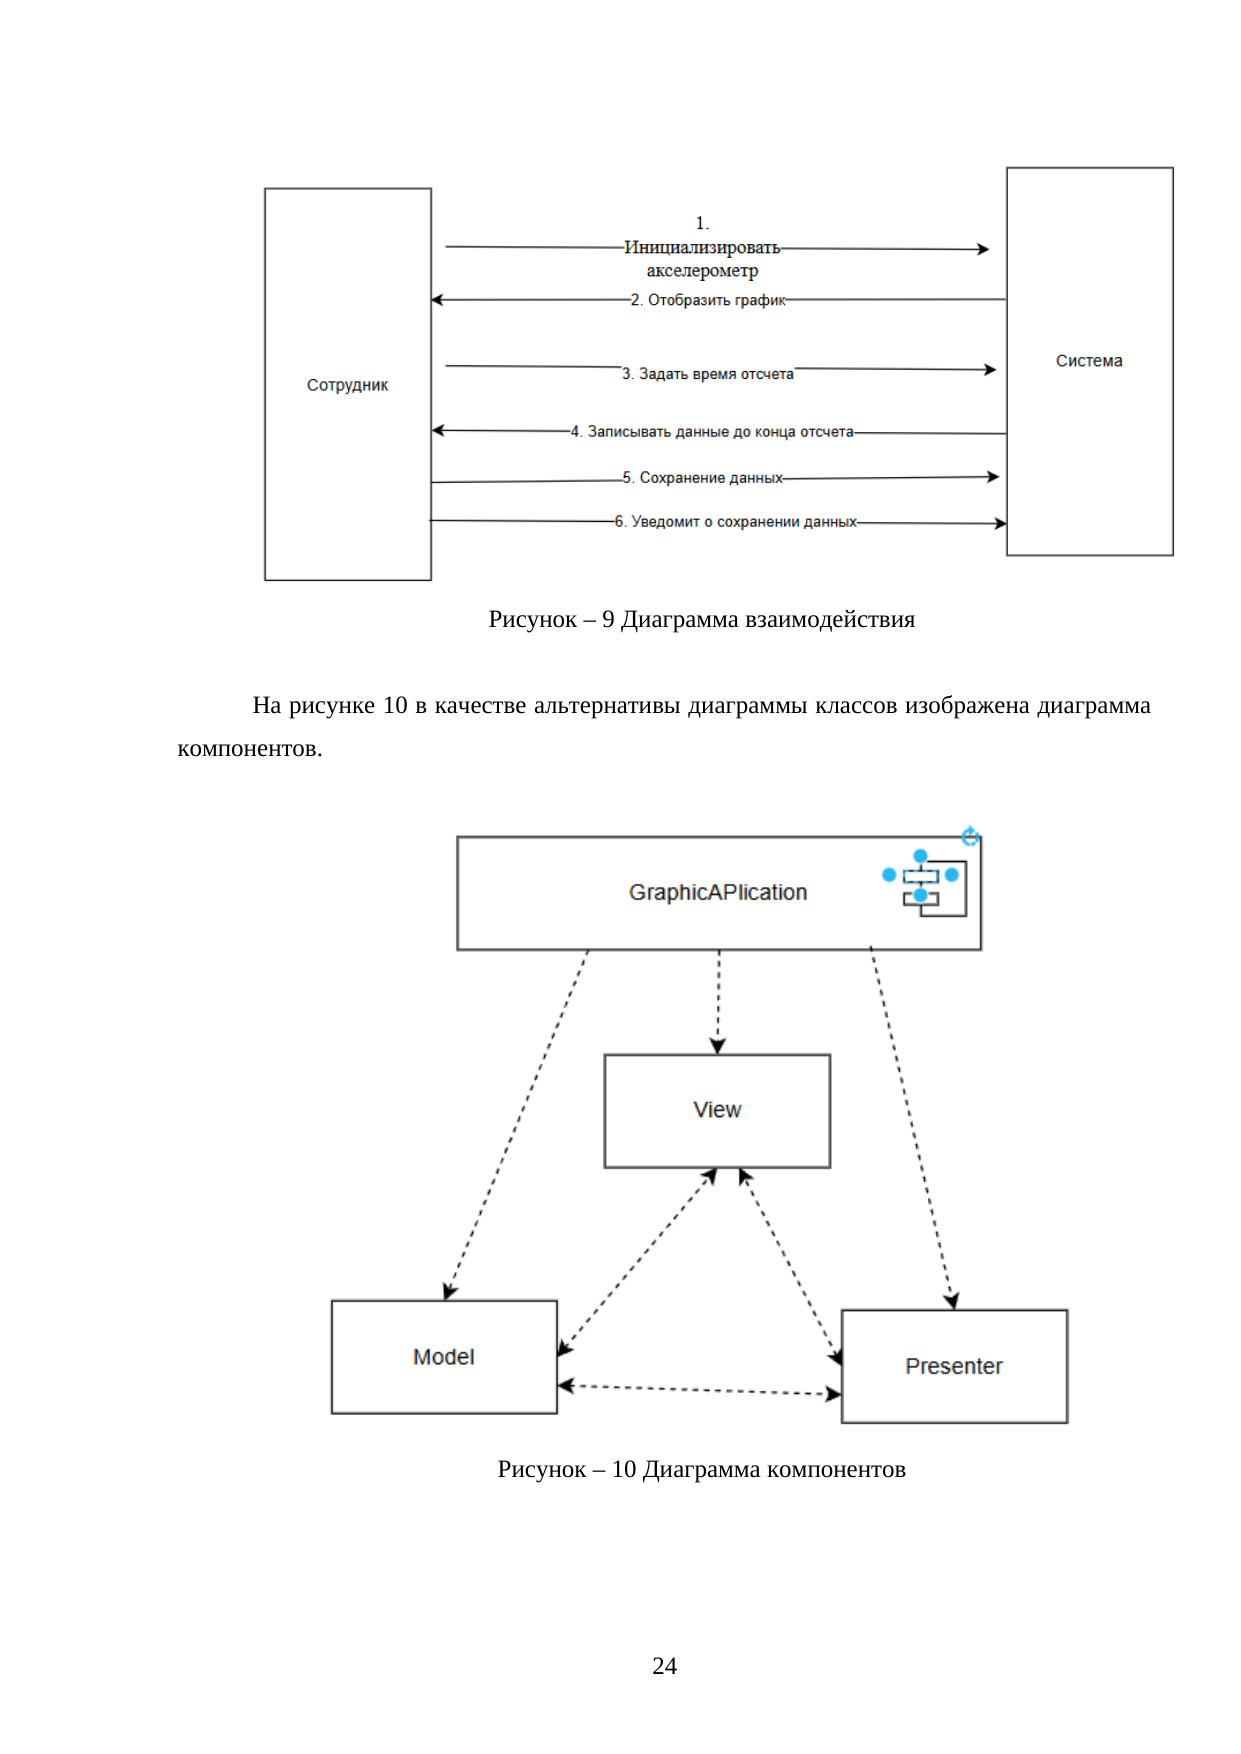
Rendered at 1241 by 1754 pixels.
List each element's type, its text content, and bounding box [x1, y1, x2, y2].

text Рисунок – 10 Диаграмма компонентов [177, 1454, 1152, 1483]
picture [252, 161, 1181, 590]
picture [317, 819, 1087, 1440]
text На рисунке 10 в качестве альтернативы диаграммы классов изображена диаграмма компонентов. [177, 690, 1152, 762]
text Рисунок – 9 Диаграмма взаимодействия [177, 604, 1152, 632]
